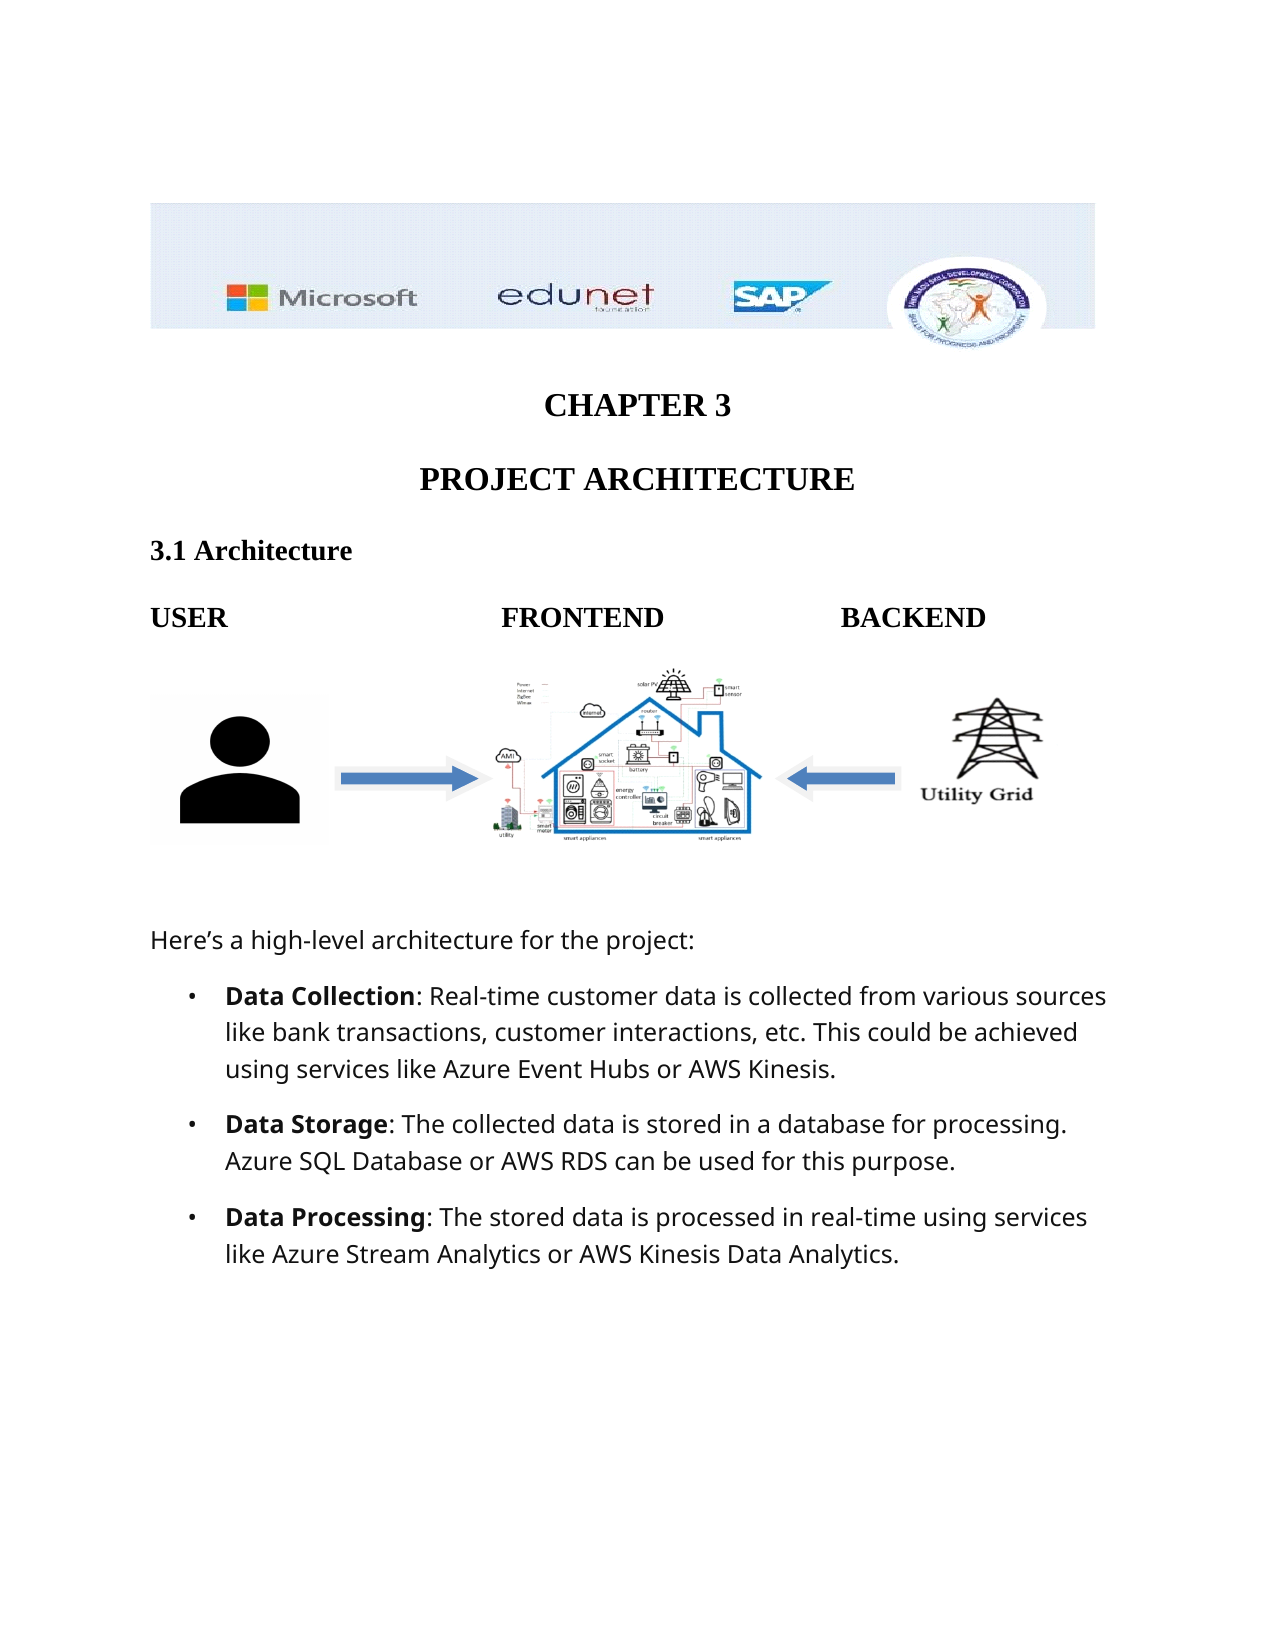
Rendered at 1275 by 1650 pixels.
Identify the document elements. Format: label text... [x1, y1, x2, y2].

text CHAPTER 3 [150, 385, 1125, 423]
list Data Storage: The collected data is stored in a database for processing. Azure SQL Database or AWS RDS can be used for this purpose. [187, 1107, 1127, 1178]
list Data Collection: Real-time customer data is collected from various sources like bank transactions, customer interactions, etc. This could be achieved using services like Azure Event Hubs or AWS Kinesis. [187, 978, 1127, 1086]
list Data Processing: The stored data is processed in real-time using services like Azure Stream Analytics or AWS Kinesis Data Analytics. [187, 1199, 1127, 1270]
picture [489, 667, 764, 845]
text Here’s a high-level architecture for the project: [150, 923, 1125, 957]
picture [150, 694, 329, 845]
text PROJECT ARCHITECTURE [150, 459, 1125, 498]
text 3.1 Architecture [150, 533, 1125, 567]
picture [908, 687, 1058, 845]
text USER FRONTEND BACKEND [150, 601, 1125, 634]
picture [150, 203, 1097, 361]
